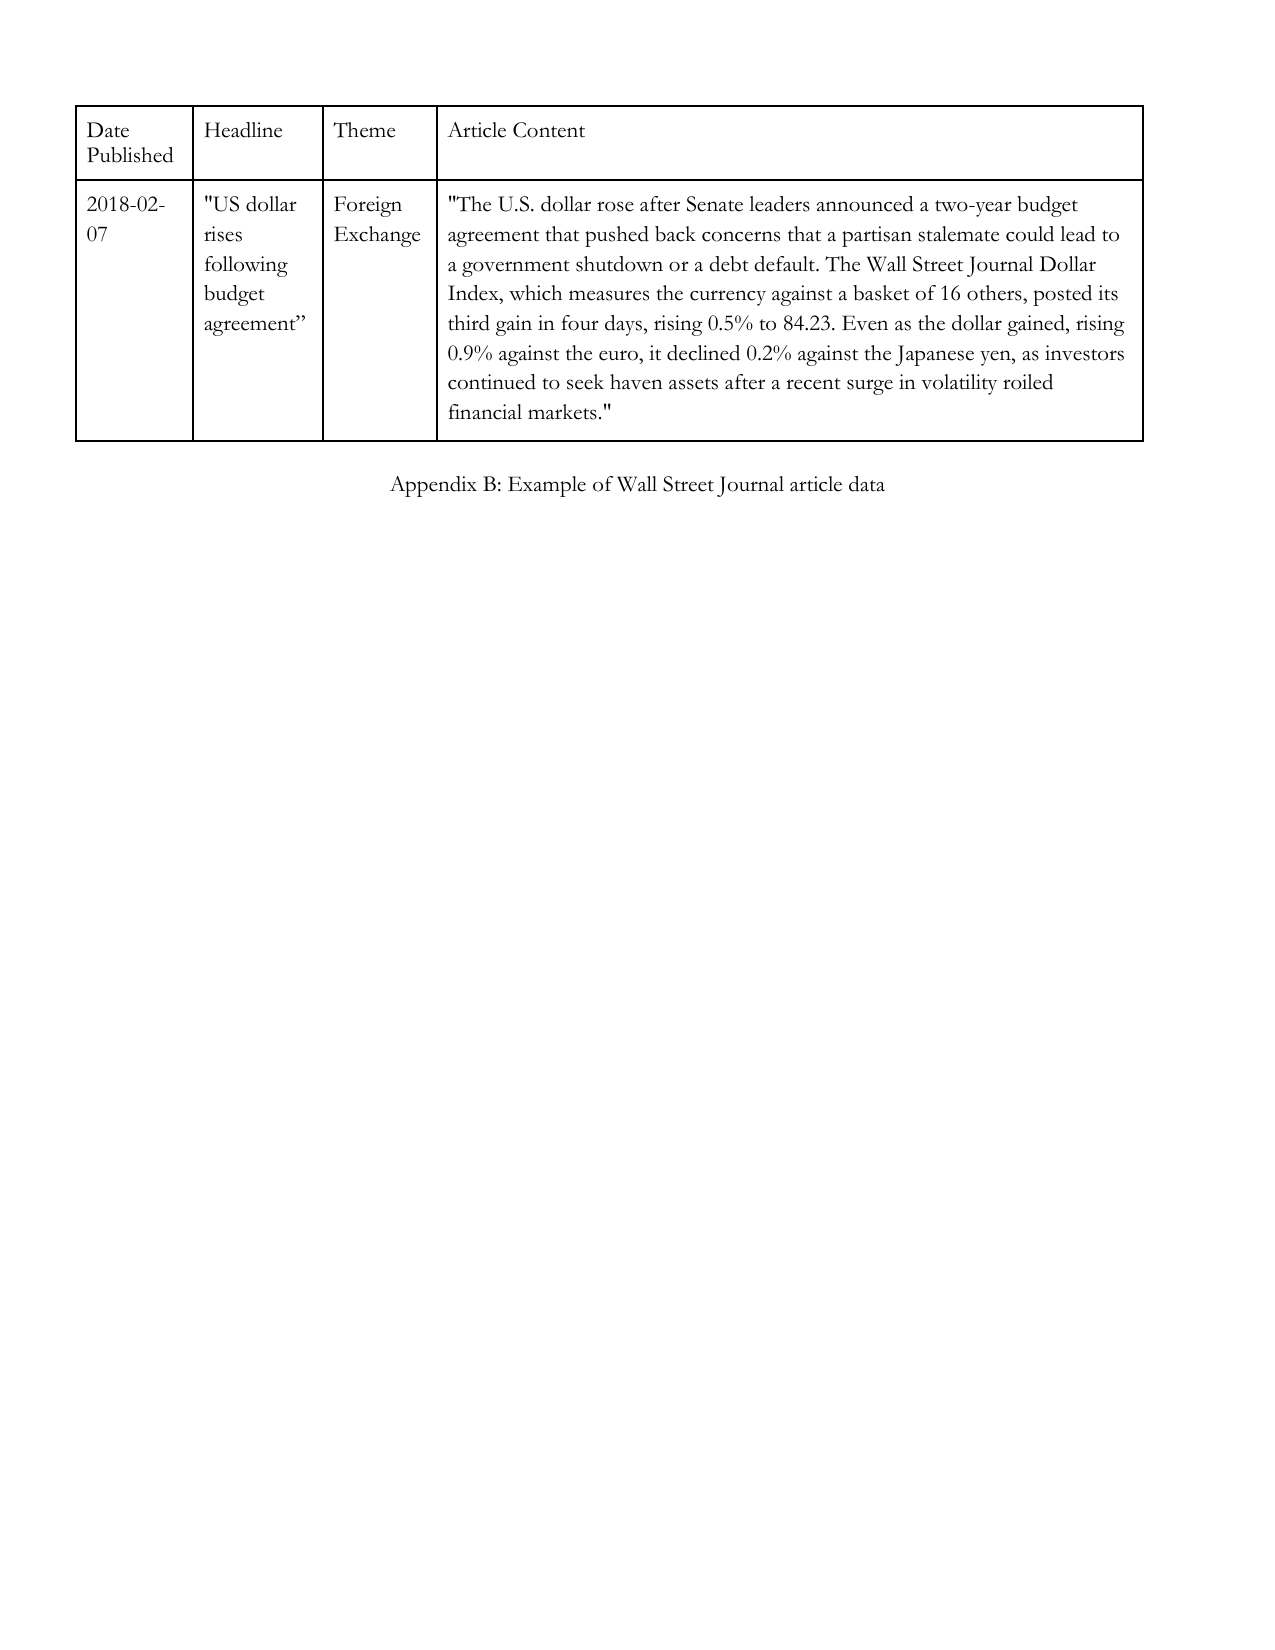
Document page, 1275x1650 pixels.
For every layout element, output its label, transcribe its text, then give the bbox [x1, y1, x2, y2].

table_cell "US dollar rises following budget agreement” [194, 181, 322, 440]
table_cell Foreign Exchange [324, 181, 436, 440]
table_header Date Published [77, 107, 192, 179]
table_header Headline [194, 107, 322, 179]
table_header Theme [324, 107, 436, 179]
table_header Article Content [438, 107, 1142, 179]
text Appendix B: Example of Wall Street Journal article data [75, 471, 1200, 527]
table_cell "The U.S. dollar rose after Senate leaders announced a two-year budget agreement that pushed back concerns that a partisan stalemate could lead to a government shutdown or a debt default. The Wall Street Journal Dollar Index, which measures the currency against a basket of 16 others, posted its third gain in four days, rising 0.5% to 84.23. Even as the dollar gained, rising 0.9% against the euro, it declined 0.2% against the Japanese yen, as investors continued to seek haven assets after a recent surge in volatility roiled financial markets." [438, 181, 1142, 440]
table_cell 2018-02-07 [77, 181, 192, 440]
